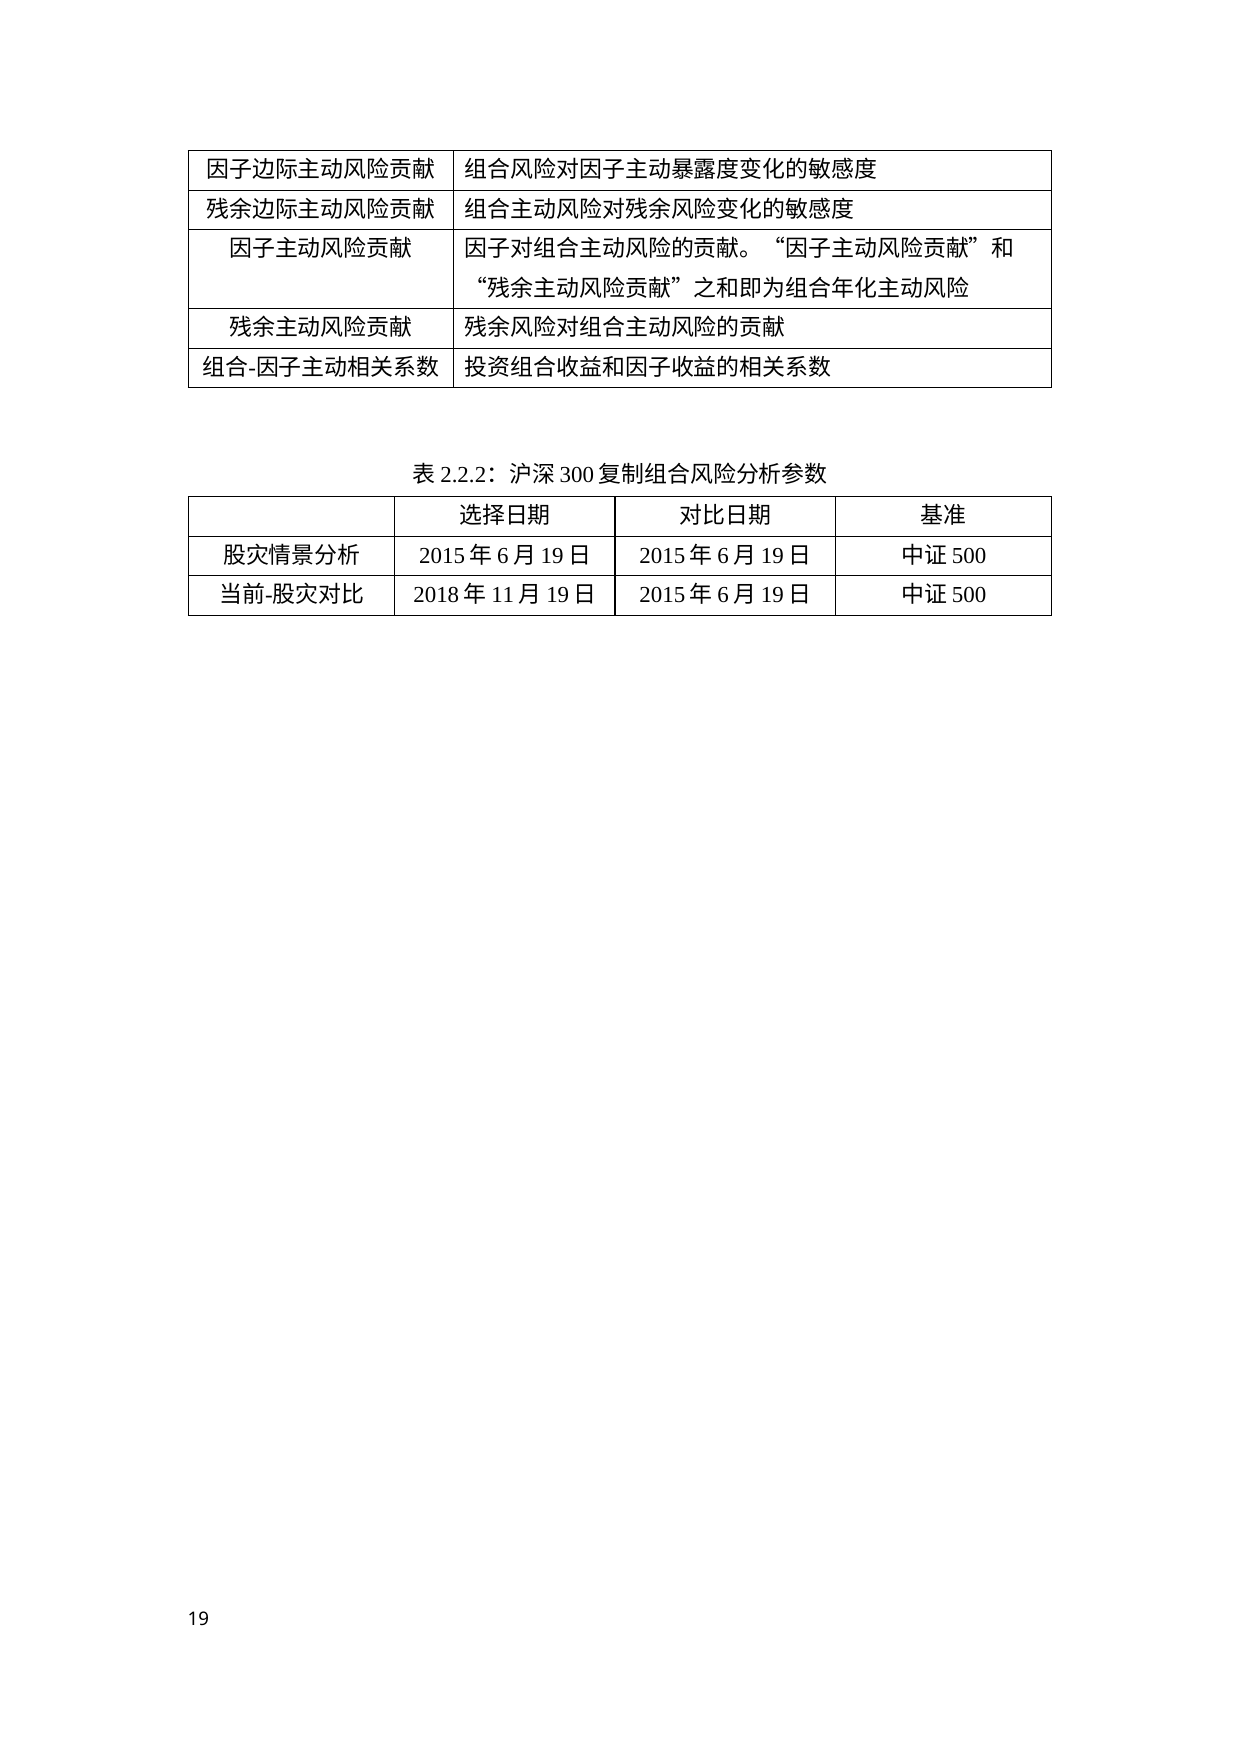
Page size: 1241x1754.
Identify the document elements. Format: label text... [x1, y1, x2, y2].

table_header 基准 [836, 497, 1051, 536]
table_cell 残余边际主动风险贡献 [189, 191, 453, 229]
table_cell 2018年11月19日 [395, 576, 614, 614]
table_cell 组合主动风险对残余风险变化的敏感度 [454, 191, 1051, 229]
table_cell 残余主动风险贡献 [189, 309, 453, 348]
table_cell 2015年6月19日 [395, 537, 614, 575]
table_cell 2015年6月19日 [616, 537, 835, 575]
table_cell 股灾情景分析 [189, 537, 394, 575]
table_cell 组合-因子主动相关系数 [189, 349, 453, 387]
table_cell 因子主动风险贡献 [189, 230, 453, 308]
table_header 对比日期 [616, 497, 835, 536]
table_header [189, 497, 394, 536]
table_cell 残余风险对组合主动风险的贡献 [454, 309, 1051, 348]
table_cell 组合风险对因子主动暴露度变化的敏感度 [454, 151, 1051, 189]
table_cell 因子对组合主动风险的贡献。“因子主动风险贡献”和“残余主动风险贡献”之和即为组合年化主动风险 [454, 230, 1051, 308]
table_cell 中证500 [836, 537, 1051, 575]
table_cell 中证500 [836, 576, 1051, 614]
table_header 选择日期 [395, 497, 614, 536]
table_cell 2015年6月19日 [616, 576, 835, 614]
table_cell 投资组合收益和因子收益的相关系数 [454, 349, 1051, 387]
text 表2.2.2：沪深300复制组合风险分析参数 [187, 456, 1053, 489]
table_cell 因子边际主动风险贡献 [189, 151, 453, 189]
table_cell 当前-股灾对比 [189, 576, 394, 614]
